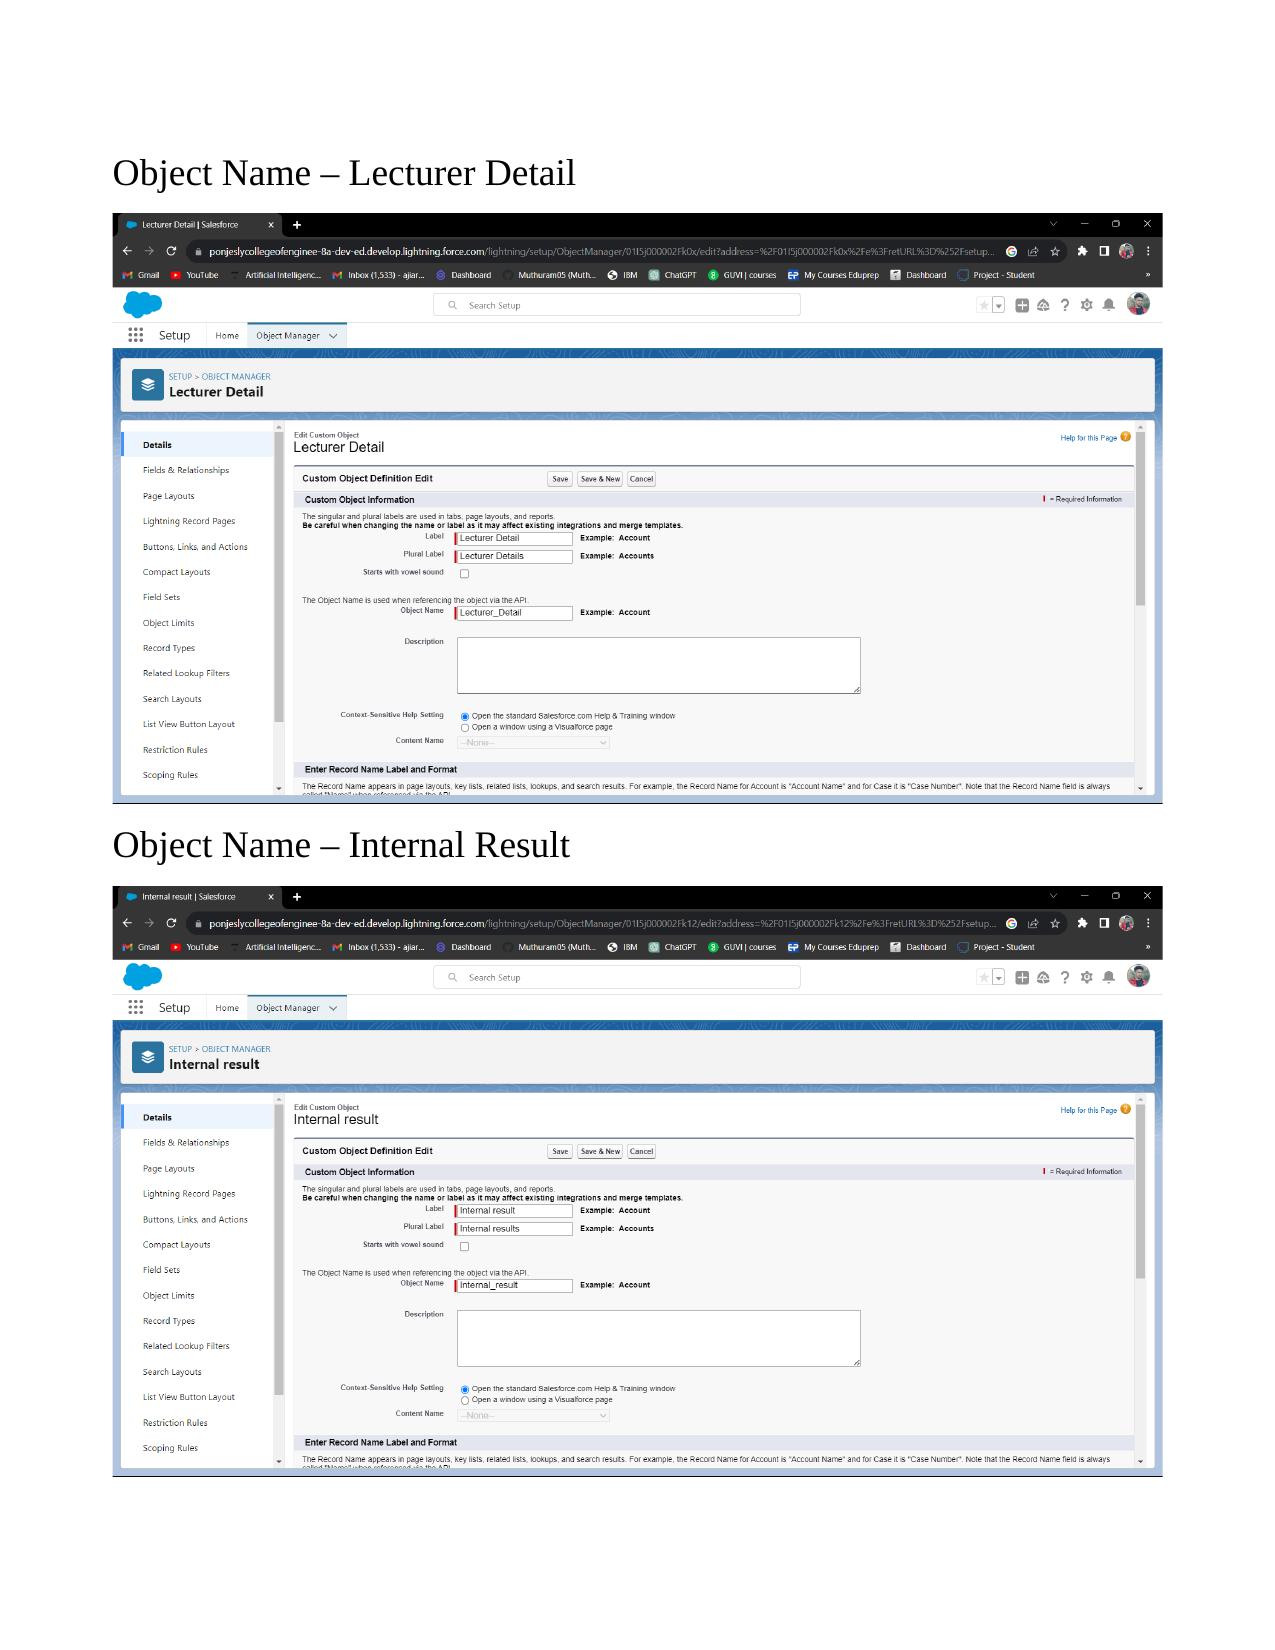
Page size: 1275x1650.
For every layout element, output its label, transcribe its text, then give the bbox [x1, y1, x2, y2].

picture [112, 886, 1163, 1477]
picture [112, 213, 1163, 804]
text Object Name – Internal Result [112, 823, 1162, 866]
text Object Name – Lecturer Detail [112, 150, 1162, 193]
